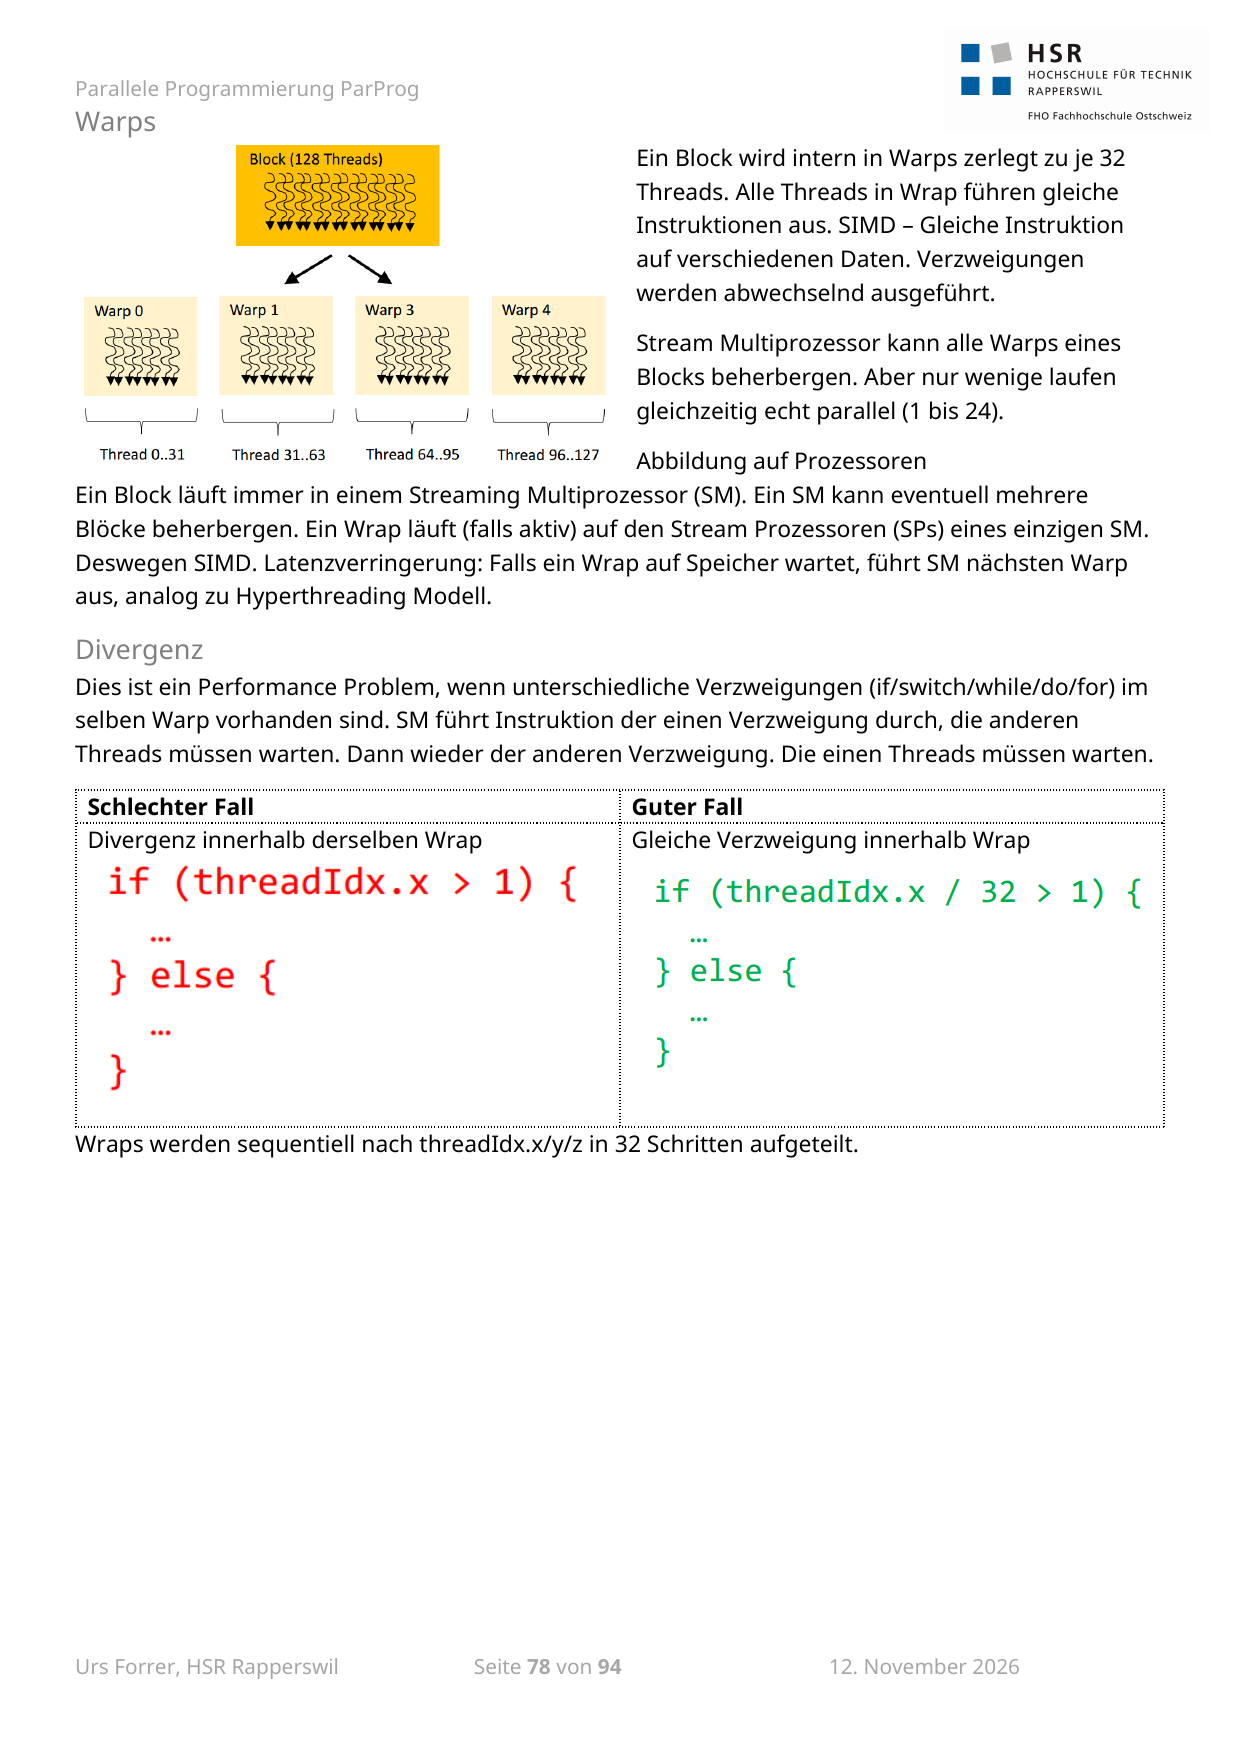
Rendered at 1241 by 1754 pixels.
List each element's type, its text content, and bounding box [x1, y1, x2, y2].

picture [631, 855, 1153, 1079]
text Wraps werden sequentiell nach threadIdx.x/y/z in 32 Schritten aufgeteilt. [75, 1128, 1165, 1159]
table_cell Divergenz innerhalb derselben Wrap [76, 822, 620, 1126]
subtitle Warps [75, 102, 1165, 139]
table_header Schlechter Fall [76, 789, 620, 822]
table_cell Gleiche Verzweigung innerhalb Wrap [620, 822, 1164, 1126]
subtitle Divergenz [75, 631, 1165, 668]
picture [87, 855, 609, 1126]
text Dies ist ein Performance Problem, wenn unterschiedliche Verzweigungen (if/switch/while/do/for) im selben Warp vorhanden sind. SM führt Instruktion der einen Verzweigung durch, die anderen Threads müssen warten. Dann wieder der anderen Verzweigung. Die einen Threads müssen warten. [75, 671, 1165, 769]
text Stream Multiprozessor kann alle Warps eines Blocks beherbergen. Aber nur wenige laufen gleichzeitig echt parallel (1 bis 24). [618, 327, 1165, 426]
picture [943, 29, 1210, 134]
picture [75, 141, 618, 466]
text Ein Block wird intern in Warps zerlegt zu je 32 Threads. Alle Threads in Wrap führen gleiche Instruktionen aus. SIMD – Gleiche Instruktion auf verschiedenen Daten. Verzweigungen werden abwechselnd ausgeführt. [618, 142, 1165, 308]
table_header Guter Fall [620, 789, 1164, 822]
text Abbildung auf Prozessoren Ein Block läuft immer in einem Streaming Multiprozessor (SM). Ein SM kann eventuell mehrere Blöcke beherbergen. Ein Wrap läuft (falls aktiv) auf den Stream Prozessoren (SPs) eines einzigen SM. Deswegen SIMD. Latenzverringerung: Falls ein Wrap auf Speicher wartet, führt SM nächsten Warp aus, analog zu Hyperthreading Modell. [75, 445, 1165, 612]
